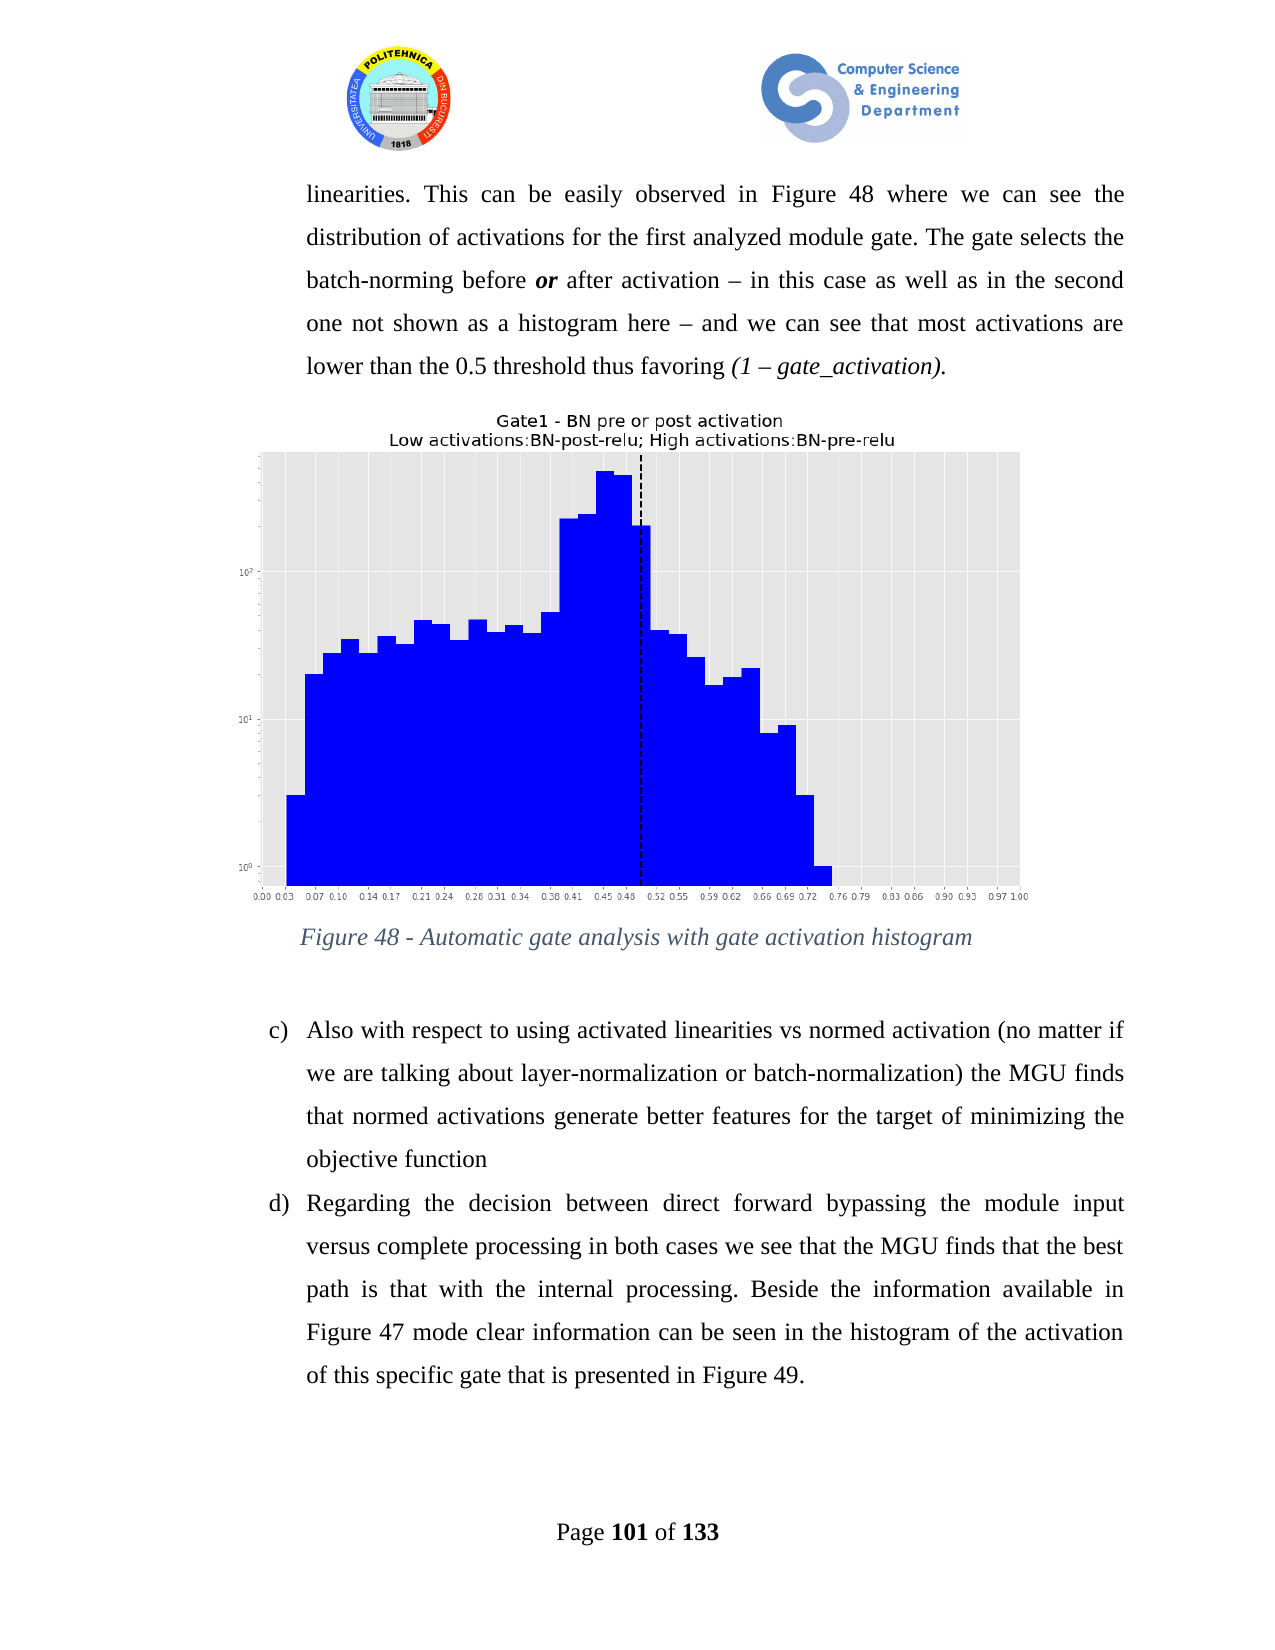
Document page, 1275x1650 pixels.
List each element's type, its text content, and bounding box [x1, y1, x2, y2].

picture [760, 53, 963, 144]
picture [346, 46, 451, 151]
list Regarding the decision between direct forward bypassing the module input versus complete processing in both cases we see that the MGU finds that the best path is that with the internal processing. Beside the information available in Figure 47 mode clear information can be seen in the histogram of the activation of this specific gate that is presented in Figure 49. [269, 1188, 1125, 1389]
list Also with respect to using activated linearities vs normed activation (no matter if we are talking about layer-normalization or batch-normalization) the MGU finds that normed activations generate better features for the target of minimizing the objective function [269, 1015, 1125, 1173]
picture [235, 411, 1040, 908]
table_header Figure 48 - Automatic gate analysis with gate activation histogram [151, 411, 1124, 972]
